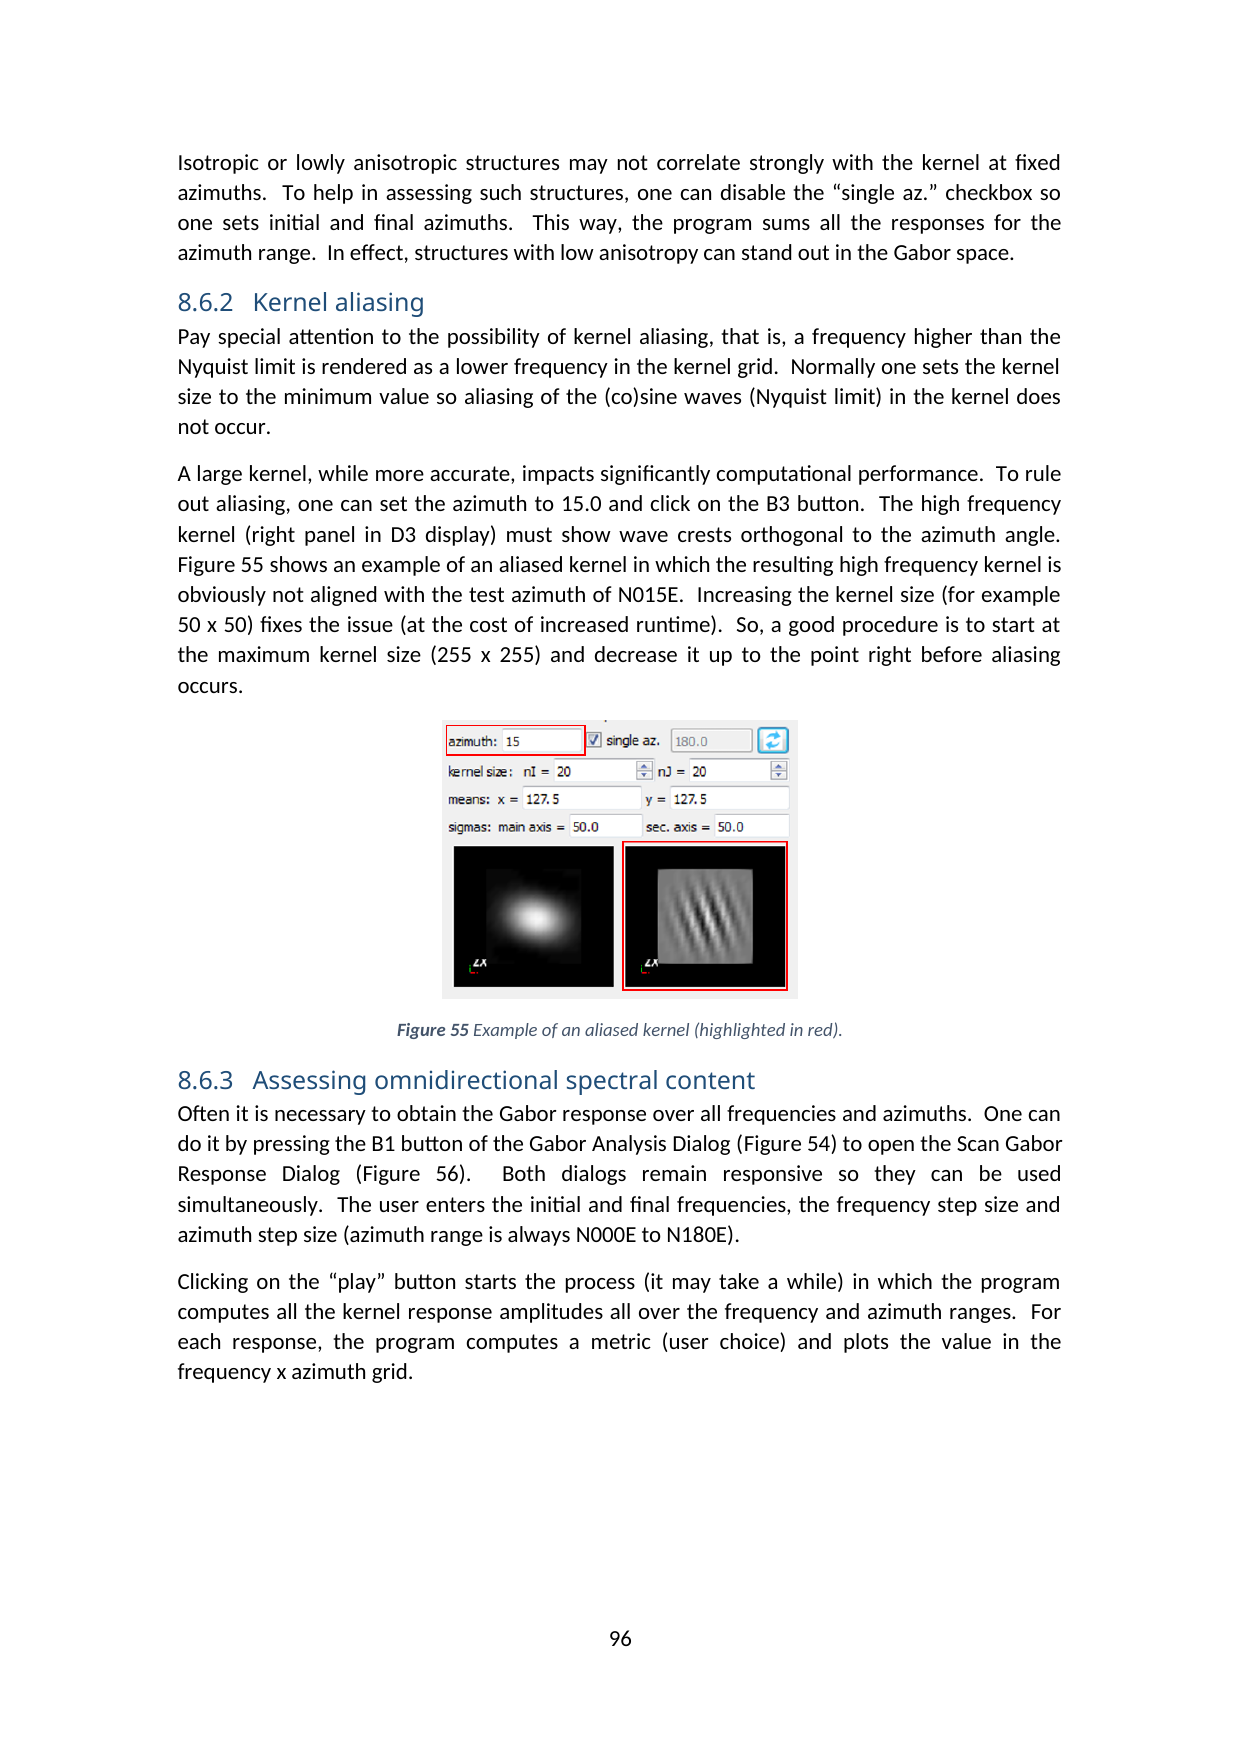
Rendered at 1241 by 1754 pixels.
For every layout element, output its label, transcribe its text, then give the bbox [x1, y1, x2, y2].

text Isotropic or lowly anisotropic structures may not correlate strongly with the kernel at fixed azimuths. To help in assessing such structures, one can disable the “single az.” checkbox so one sets initial and final azimuths. This way, the program sums all the responses for the azimuth range. In effect, structures with low anisotropy can stand out in the Gabor space. [177, 148, 1063, 266]
picture [439, 717, 801, 1000]
text Pay special attention to the possibility of kernel aliasing, that is, a frequency higher than the Nyquist limit is rendered as a lower frequency in the kernel grid. Normally one sets the kernel size to the minimum value so aliasing of the (co)sine waves (Nyquist limit) in the kernel does not occur. [177, 322, 1063, 441]
text Figure 55 Example of an aliased kernel (highlighted in red). [177, 1018, 1063, 1041]
text Clicking on the “play” button starts the process (it may take a while) in which the program computes all the kernel response amplitudes all over the frequency and azimuth ranges. For each response, the program computes a metric (user choice) and plots the value in the frequency x azimuth grid. [177, 1267, 1063, 1385]
text Often it is necessary to obtain the Gabor response over all frequencies and azimuths. One can do it by pressing the B1 button of the Gabor Analysis Dialog (Figure 54) to open the Scan Gabor Response Dialog (Figure 56). Both dialogs remain responsive so they can be used simultaneously. The user enters the initial and final frequencies, the frequency step size and azimuth step size (azimuth range is always N000E to N180E). [177, 1099, 1063, 1248]
subtitle Assessing omnidirectional spectral content [177, 1062, 1063, 1096]
subtitle Kernel aliasing [177, 285, 1063, 319]
text A large kernel, while more accurate, impacts significantly computational performance. To rule out aliasing, one can set the azimuth to 15.0 and click on the B3 button. The high frequency kernel (right panel in D3 display) must show wave crests orthogonal to the azimuth angle. Figure 55 shows an example of an aliased kernel in which the resulting high frequency kernel is obviously not aligned with the test azimuth of N015E. Increasing the kernel size (for example 50 x 50) fixes the issue (at the cost of increased runtime). So, a good procedure is to start at the maximum kernel size (255 x 255) and decrease it up to the point right before aliasing occurs. [177, 459, 1063, 699]
